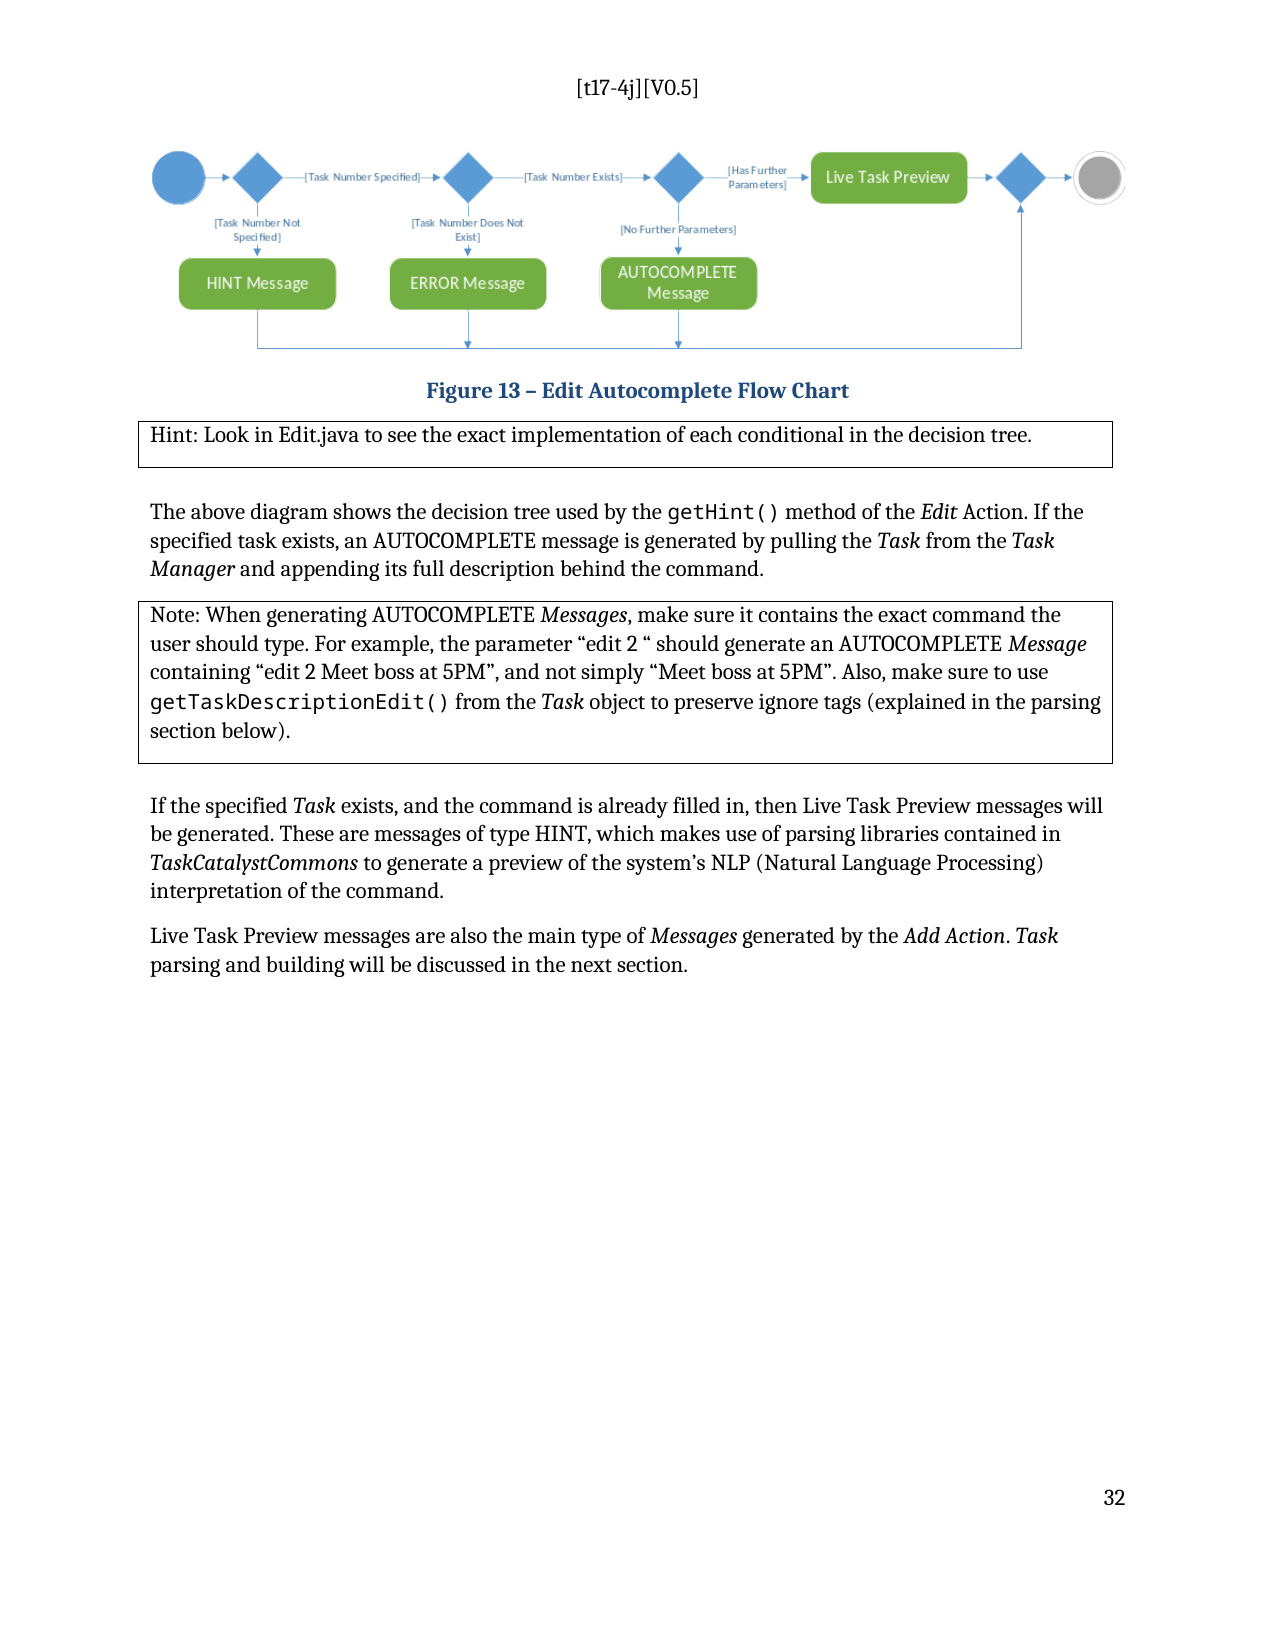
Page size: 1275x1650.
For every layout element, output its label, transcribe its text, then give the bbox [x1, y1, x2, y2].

table_header Hint: Look in Edit.java to see the exact implementation of each conditional in the decision tree. [139, 422, 1112, 467]
text The above diagram shows the decision tree used by the getHint() method of the Edit Action. If the specified task exists, an AUTOCOMPLETE message is generated by pulling the Task from the Task Manager and appending its full description behind the command. [150, 468, 1125, 582]
table_header Note: When generating AUTOCOMPLETE Messages, make sure it contains the exact command the user should type. For example, the parameter “edit 2 “ should generate an AUTOCOMPLETE Message containing “edit 2 Meet boss at 5PM”, and not simply “Meet boss at 5PM”. Also, make sure to use getTaskDescriptionEdit() from the Task object to preserve ignore tags (explained in the parsing section below). [139, 602, 1112, 763]
text If the specified Task exists, and the command is already filled in, then Live Task Preview messages will be generated. These are messages of type HINT, which makes use of parsing libraries contained in TaskCatalystCommons to generate a preview of the system’s NLP (Natural Language Processing) interpretation of the command. [150, 764, 1125, 904]
text Live Task Preview messages are also the main type of Messages generated by the Add Action. Task parsing and building will be discussed in the next section. [150, 923, 1125, 978]
